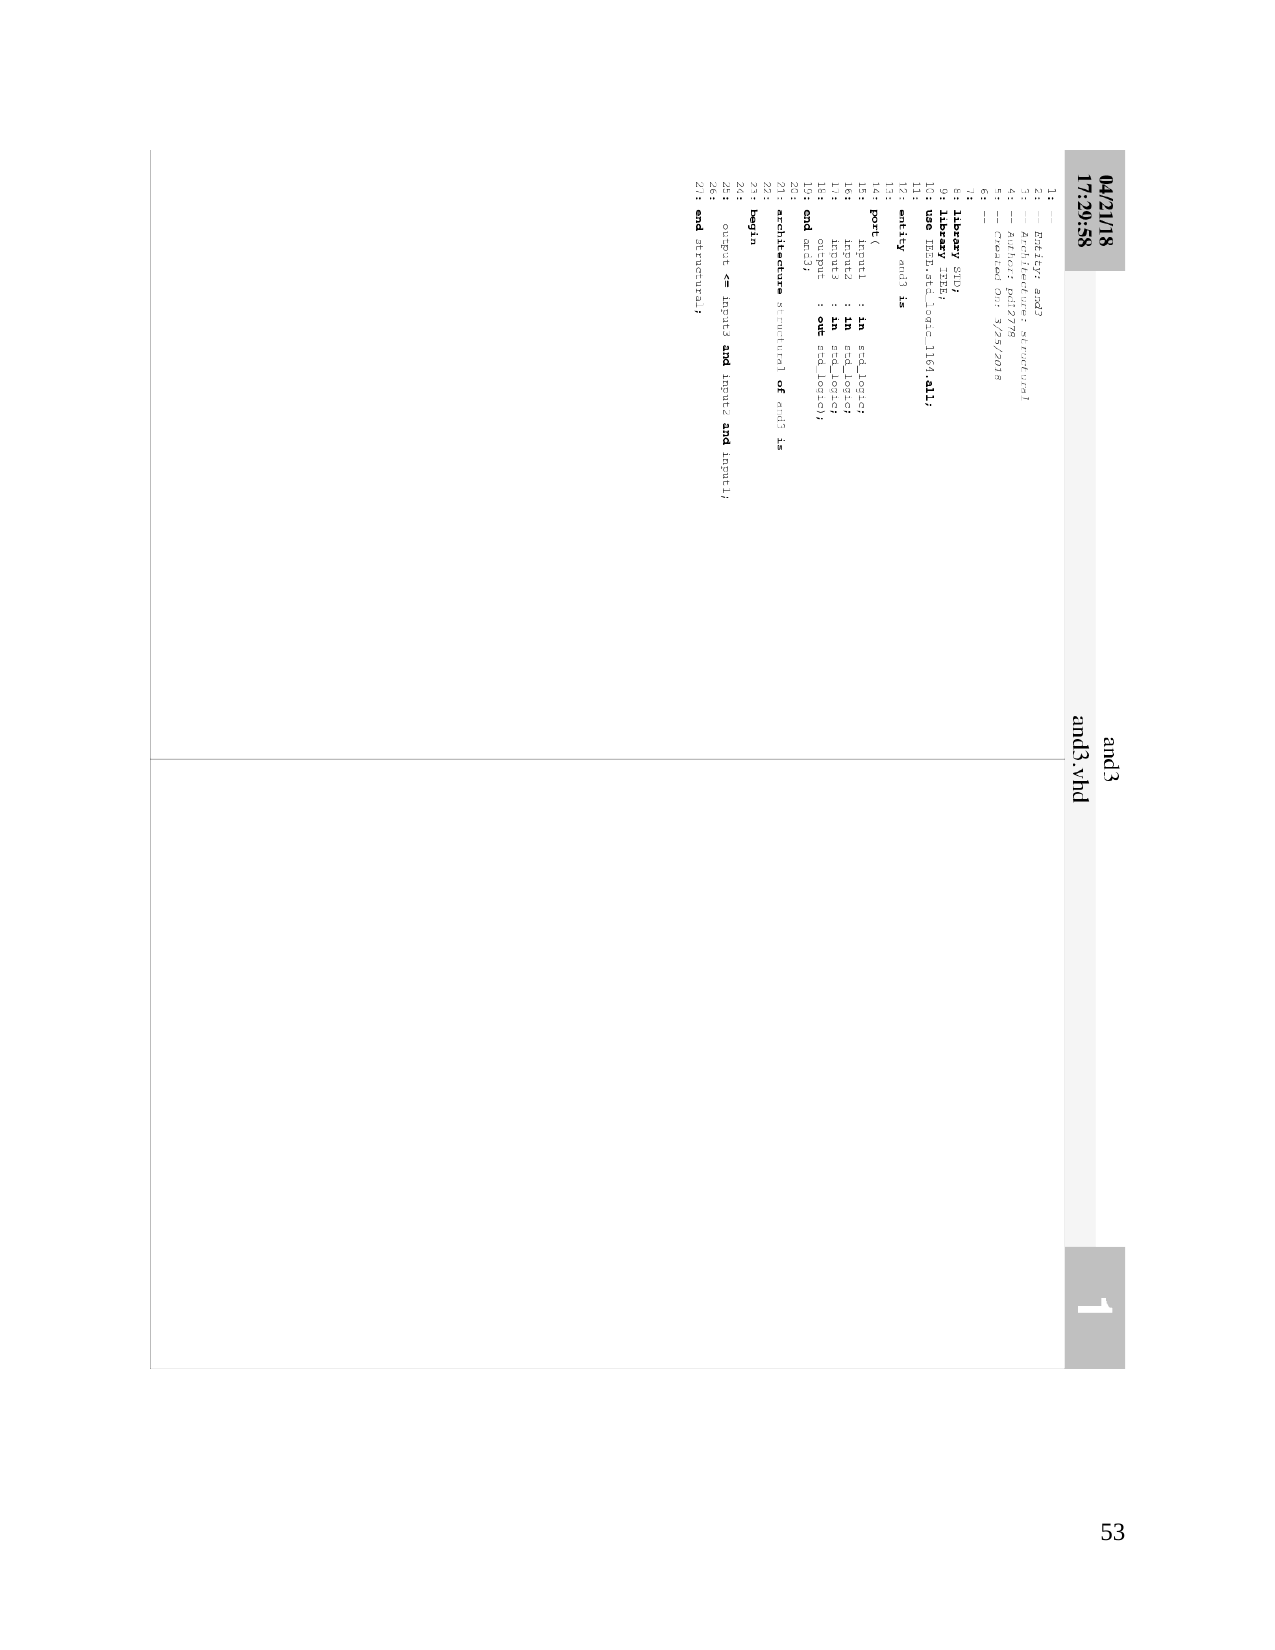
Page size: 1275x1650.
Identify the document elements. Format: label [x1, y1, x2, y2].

picture [150, 150, 1125, 1369]
